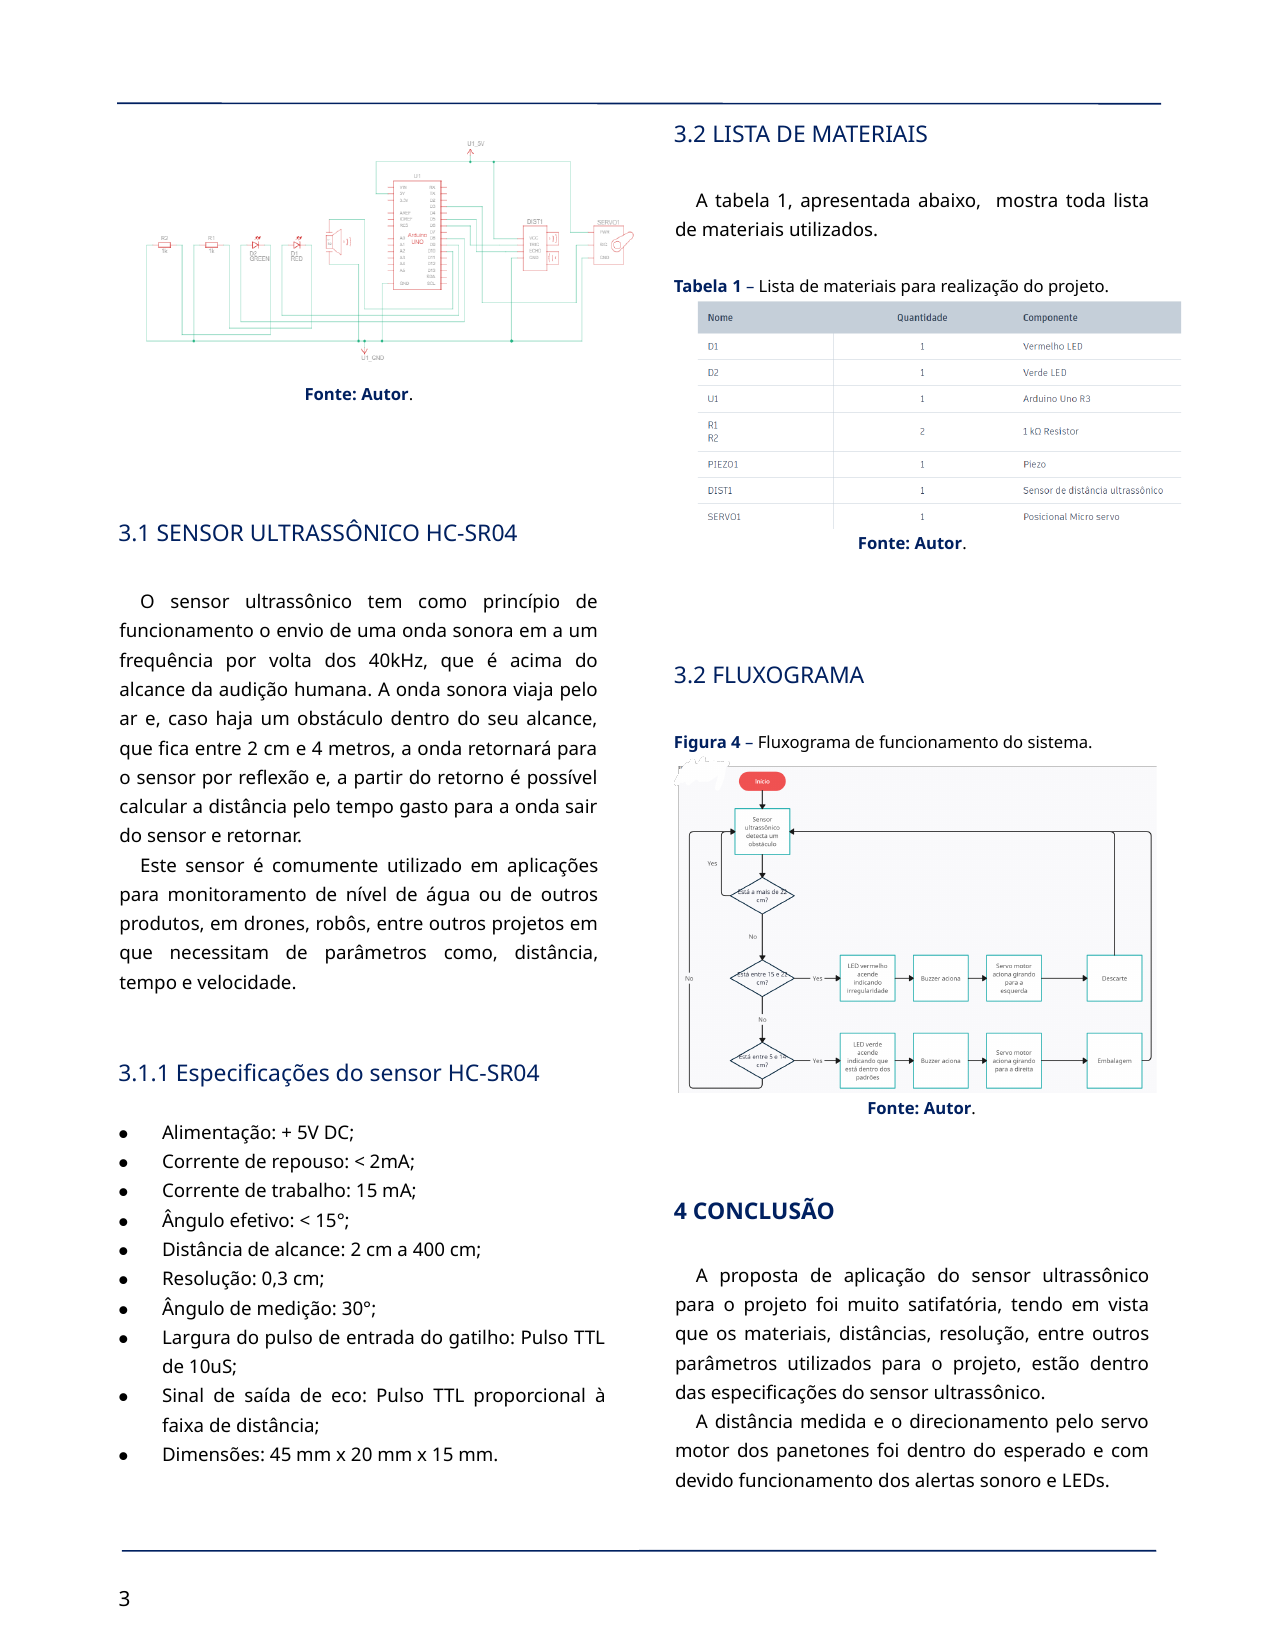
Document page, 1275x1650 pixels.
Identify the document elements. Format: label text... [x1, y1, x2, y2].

text A distância medida e o direcionamento pelo servo motor dos panetones foi dentro do esperado e com devido funcionamento dos alertas sonoro e LEDs. [675, 1408, 1149, 1492]
text A tabela 1, apresentada abaixo, mostra toda lista de materiais utilizados. [675, 187, 1149, 242]
list Dimensões: 45 mm x 20 mm x 15 mm. [118, 1441, 606, 1467]
text Figura 4 – Fluxograma de funcionamento do sistema. [674, 731, 1157, 753]
list Largura do pulso de entrada do gatilho: Pulso TTL de 10uS; [118, 1324, 606, 1379]
list Resolução: 0,3 cm; [118, 1266, 606, 1291]
text A proposta de aplicação do sensor ultrassônico para o projeto foi muito satifatória, tendo em vista que os materiais, distâncias, resolução, entre outros parâmetros utilizados para o projeto, estão dentro das especificações do sensor ultrassônico. [675, 1262, 1149, 1404]
list Ângulo efetivo: < 15°; [118, 1207, 606, 1233]
subtitle 4 CONCLUSÃO [674, 1195, 1126, 1226]
picture [673, 756, 1157, 1093]
list Sinal de saída de eco: Pulso TTL proporcional à faixa de distância; [118, 1383, 606, 1437]
text Fonte: Autor. [675, 1097, 1149, 1119]
text O sensor ultrassônico tem como princípio de funcionamento o envio de uma onda sonora em a um frequência por volta dos 40kHz, que é acima do alcance da audição humana. A onda sonora viaja pelo ar e, caso haja um obstáculo dentro do seu alcance, que fica entre 2 cm e 4 metros, a onda retornará para o sensor por reflexão e, a partir do retorno é possível calcular a distância pelo tempo gasto para a onda sair do sensor e retornar. [119, 588, 598, 848]
text Este sensor é comumente utilizado em aplicações para monitoramento de nível de água ou de outros produtos, em drones, robôs, entre outros projetos em que necessitam de parâmetros como, distância, tempo e velocidade. [119, 852, 598, 994]
list Alimentação: + 5V DC; [118, 1119, 606, 1145]
list Distância de alcance: 2 cm a 400 cm; [118, 1236, 606, 1262]
list Corrente de repouso: < 2mA; [118, 1148, 606, 1174]
text 3.2 LISTA DE MATERIAIS [674, 118, 1157, 149]
text Tabela 1 – Lista de materiais para realização do projeto. [674, 275, 1157, 298]
picture [697, 301, 1182, 529]
list Corrente de trabalho: 15 mA; [118, 1178, 606, 1203]
text 3.1 SENSOR ULTRASSÔNICO HC-SR04 [118, 517, 606, 548]
text 3.1.1 Especificações do sensor HC-SR04 [118, 1057, 606, 1088]
picture [142, 118, 640, 380]
text 3.2 FLUXOGRAMA [674, 659, 1157, 690]
list Ângulo de medição: 30°; [118, 1295, 606, 1320]
